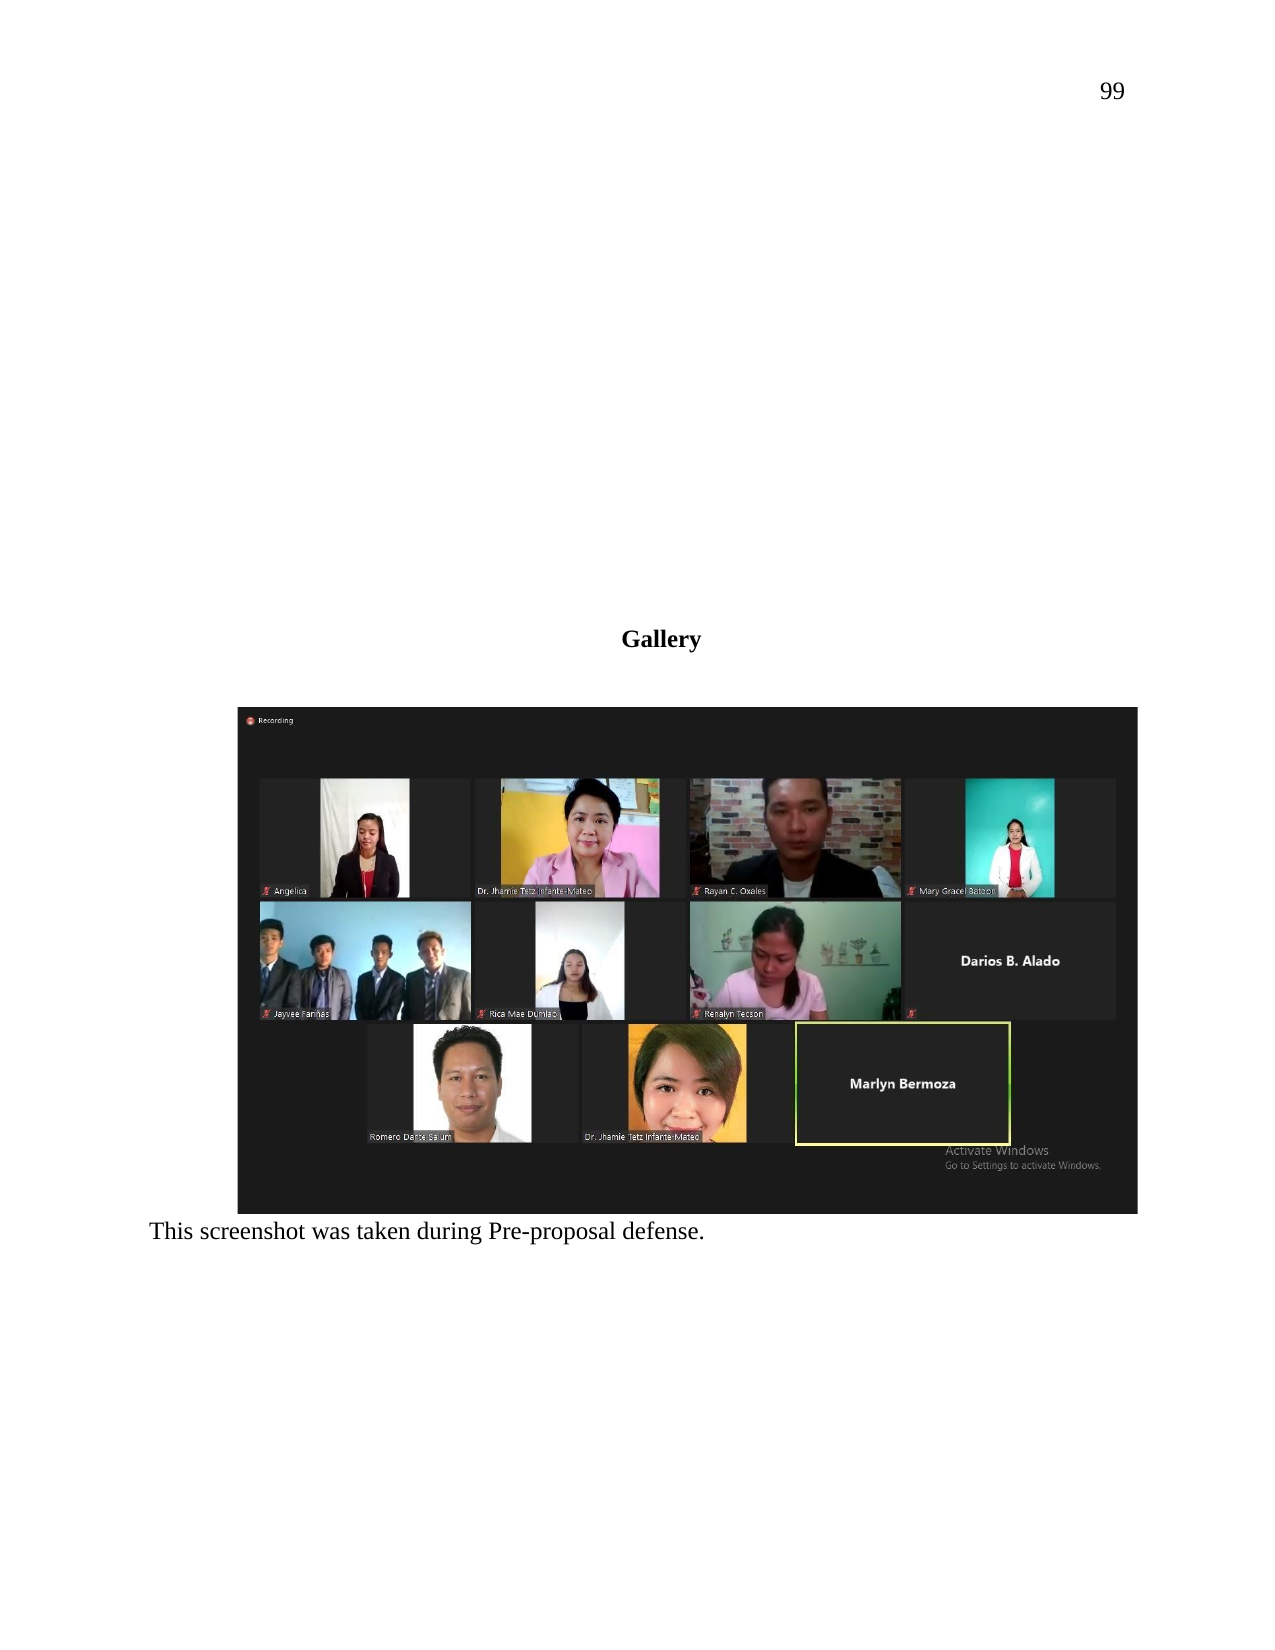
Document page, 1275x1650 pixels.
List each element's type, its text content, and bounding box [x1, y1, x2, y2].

text This screenshot was taken during Pre-proposal defense. [149, 1216, 1125, 1245]
picture [237, 707, 1138, 1214]
subtitle Gallery [219, 624, 1103, 653]
